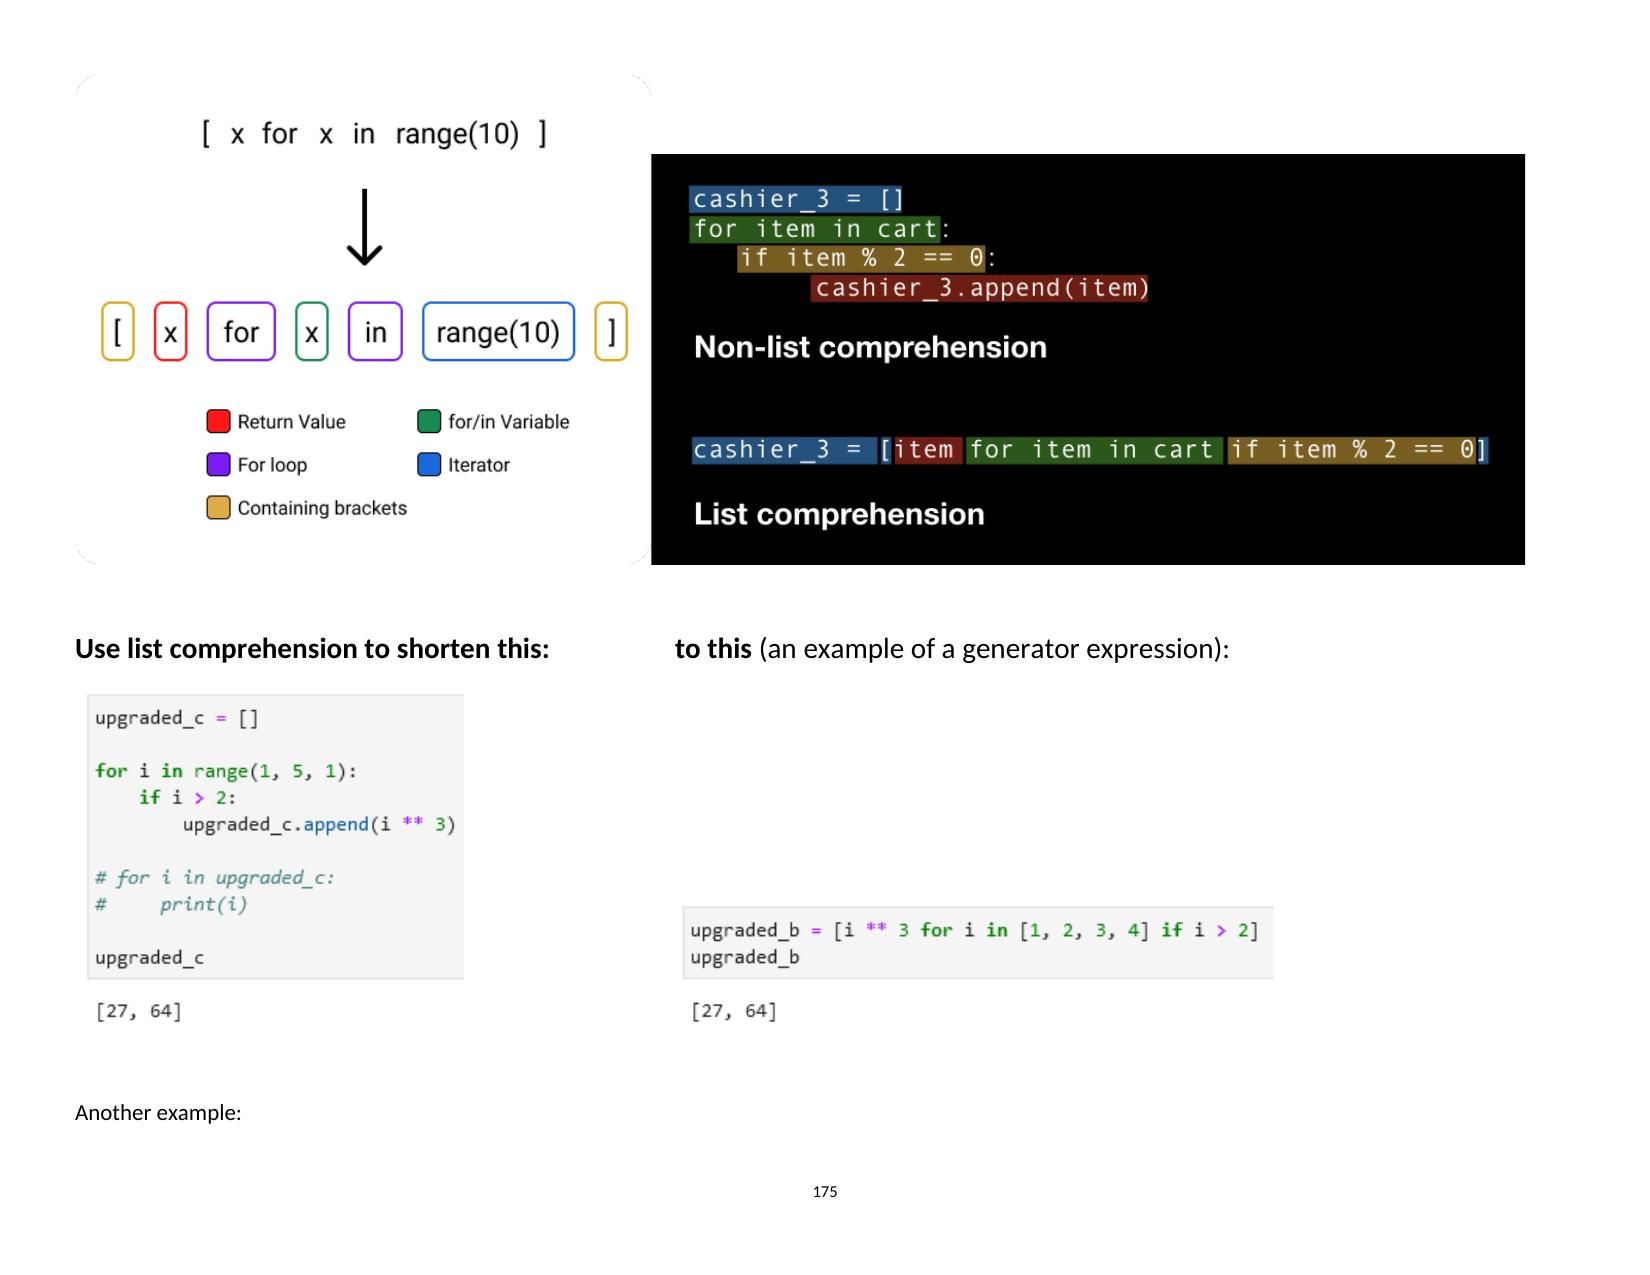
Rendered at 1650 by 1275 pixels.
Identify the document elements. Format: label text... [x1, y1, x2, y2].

picture [675, 902, 1274, 1033]
text Use list comprehension to shorten this: to this (an example of a generator expression): [75, 630, 1575, 666]
picture [75, 685, 464, 1033]
picture [75, 75, 1525, 565]
text Another example: [75, 1098, 1575, 1126]
